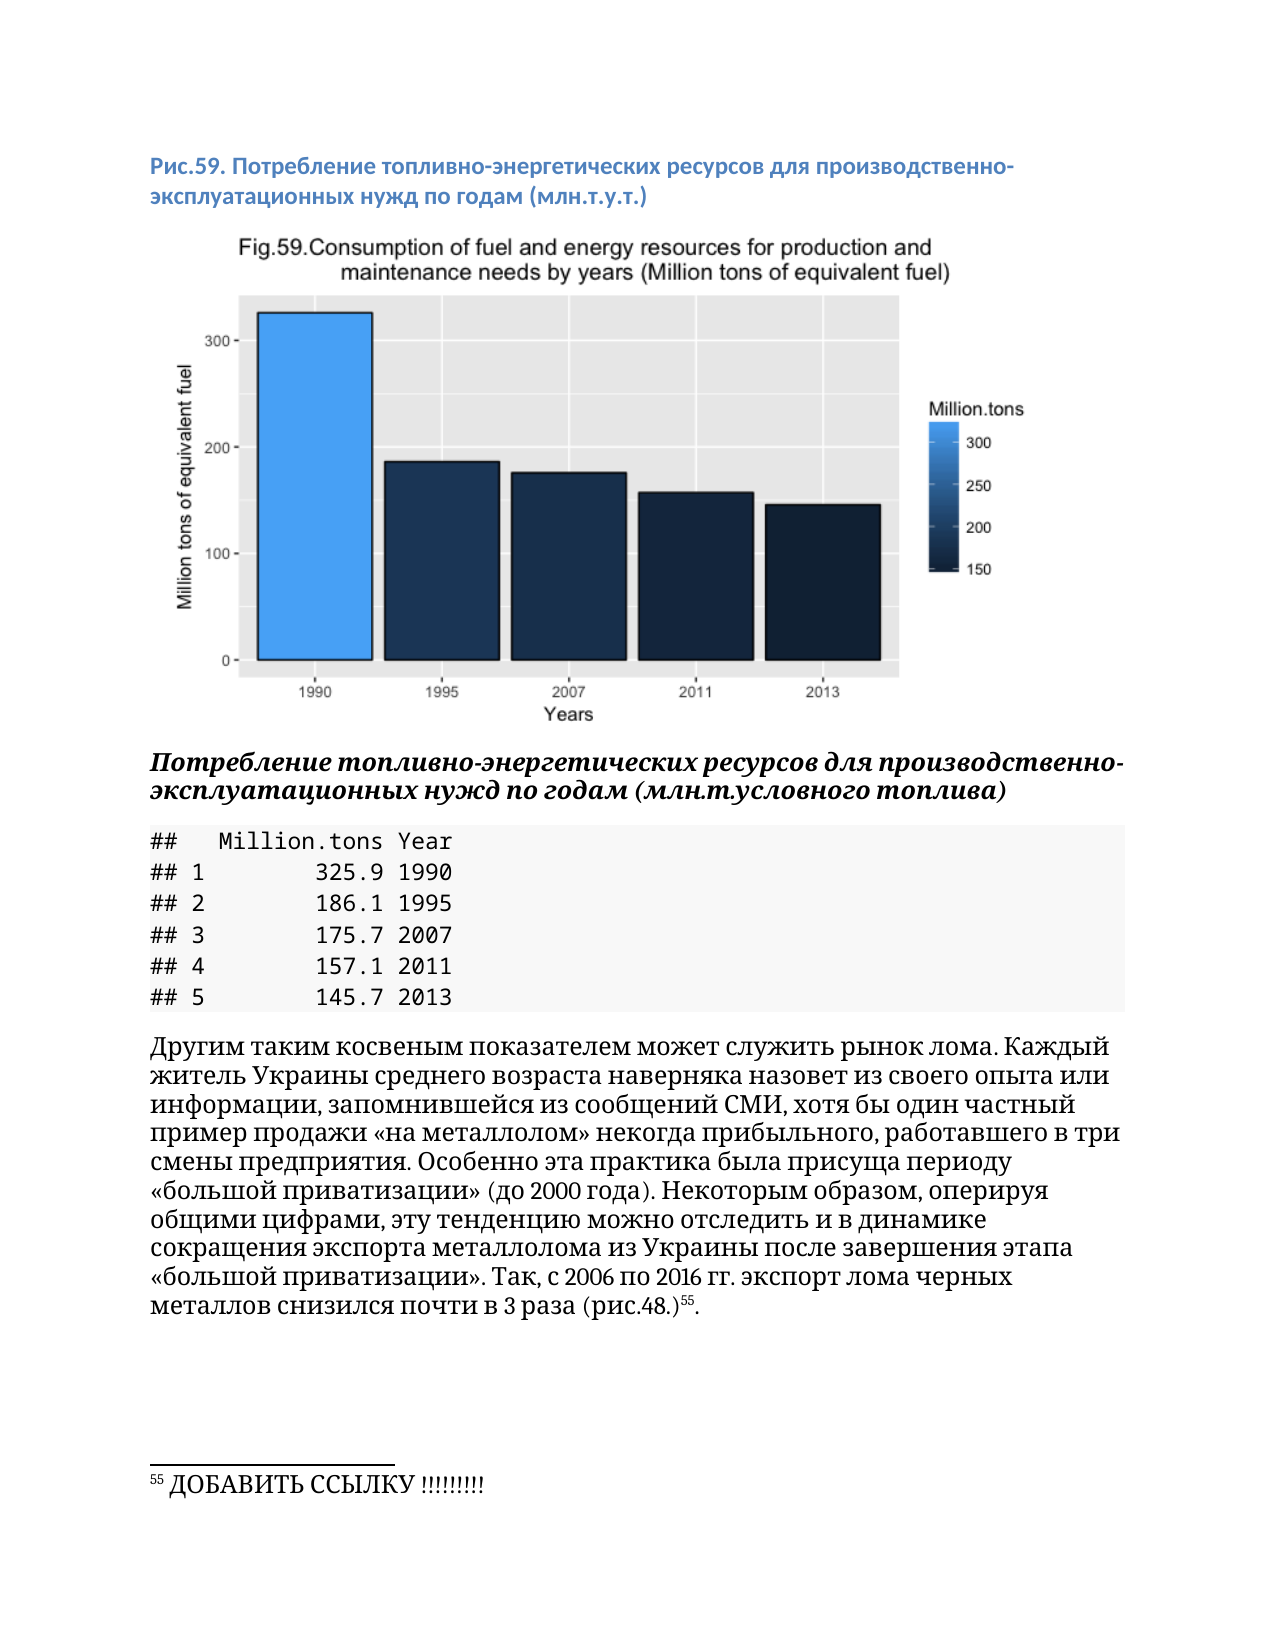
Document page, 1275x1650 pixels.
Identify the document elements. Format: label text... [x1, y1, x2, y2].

text Другим таким косвеным показателем может служить рынок лома. Каждый житель Украины среднего возраста наверняка назовет из своего опыта или информации, запомнившейся из сообщений СМИ, хотя бы один частный пример продажи «на металлолом» некогда прибыльного, работавшего в три смены предприятия. Особенно эта практика была присуща периоду «большой приватизации» (до 2000 года). Некоторым образом, оперируя общими цифрами, эту тенденцию можно отследить и в динамике сокращения экспорта металлолома из Украины после завершения этапа «большой приватизации». Так, с 2006 по 2016 гг. экспорт лома черных металлов снизился почти в 3 раза (рис.48.). [150, 1033, 1125, 1321]
subtitle Рис.59. Потребление топливно-энергетических ресурсов для производственно-эксплуатационных нужд по годам (млн.т.у.т.) [150, 150, 1125, 211]
picture [168, 229, 1044, 730]
text ## Million.tons Year ## 1 325.9 1990 ## 2 186.1 1995 ## 3 175.7 2007 ## 4 157.1 2011 ## 5 145.7 2013 [150, 825, 1125, 1012]
text Потребление топливно-энергетических ресурсов для производственно-эксплуатационных нужд по годам (млн.т.условного топлива) [150, 748, 1125, 806]
